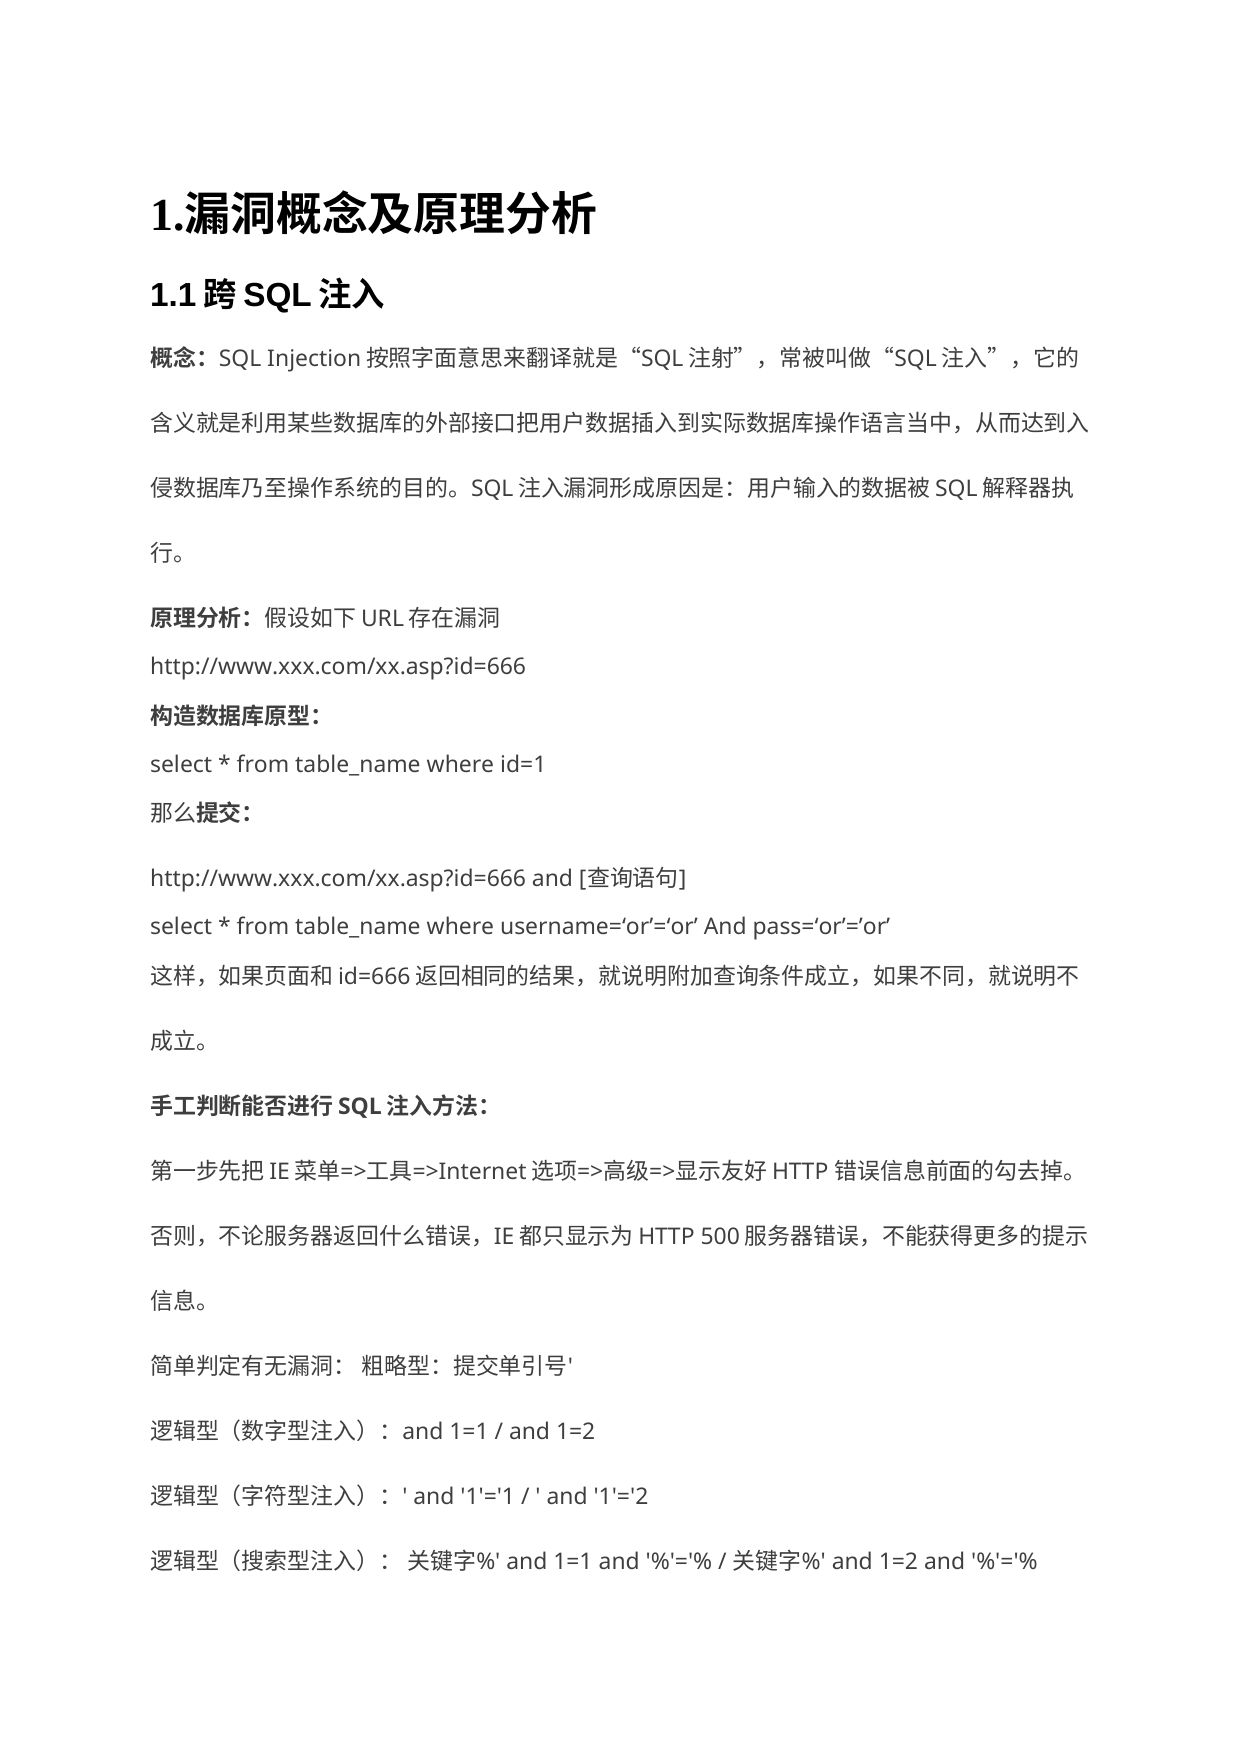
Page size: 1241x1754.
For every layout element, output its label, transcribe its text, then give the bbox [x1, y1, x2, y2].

text select * from table_name where id=1 [150, 747, 1090, 779]
text 逻辑型（字符型注入）：' and '1'='1 / ' and '1'='2 [150, 1462, 1090, 1527]
text 逻辑型（数字型注入）：and 1=1 / and 1=2 [150, 1397, 1090, 1462]
text 原理分析：假设如下URL存在漏洞 [150, 584, 1090, 649]
text select * from table_name where username=‘or’=‘or’ And pass=‘or’=’or’ [150, 909, 1090, 942]
text 逻辑型（搜索型注入）： 关键字%' and 1=1 and '%'='% / 关键字%' and 1=2 and '%'='% [150, 1527, 1090, 1592]
text 这样，如果页面和id=666返回相同的结果，就说明附加查询条件成立，如果不同，就说明不成立。 [150, 942, 1090, 1072]
text http://www.xxx.com/xx.asp?id=666 [150, 649, 1090, 682]
subtitle 1.1跨SQL注入 [150, 259, 1090, 324]
text 那么提交： [150, 779, 1090, 844]
subtitle 1.漏洞概念及原理分析 [150, 162, 1090, 259]
text 第一步先把IE菜单=>工具=>Internet选项=>高级=>显示友好 HTTP 错误信息前面的勾去掉。否则，不论服务器返回什么错误，IE都只显示为HTTP 500服务器错误，不能获得更多的提示信息。 [150, 1137, 1090, 1332]
text 构造数据库原型： [150, 682, 1090, 747]
text http://www.xxx.com/xx.asp?id=666 and [查询语句] [150, 844, 1090, 909]
text 简单判定有无漏洞： 粗略型：提交单引号' [150, 1332, 1090, 1397]
text 手工判断能否进行SQL注入方法： [150, 1072, 1090, 1137]
text 概念：SQL Injection按照字面意思来翻译就是“SQL注射”，常被叫做“SQL注入”，它的含义就是利用某些数据库的外部接口把用户数据插入到实际数据库操作语言当中，从而达到入侵数据库乃至操作系统的目的。SQL注入漏洞形成原因是：用户输入的数据被SQL解释器执行。 [150, 324, 1090, 584]
